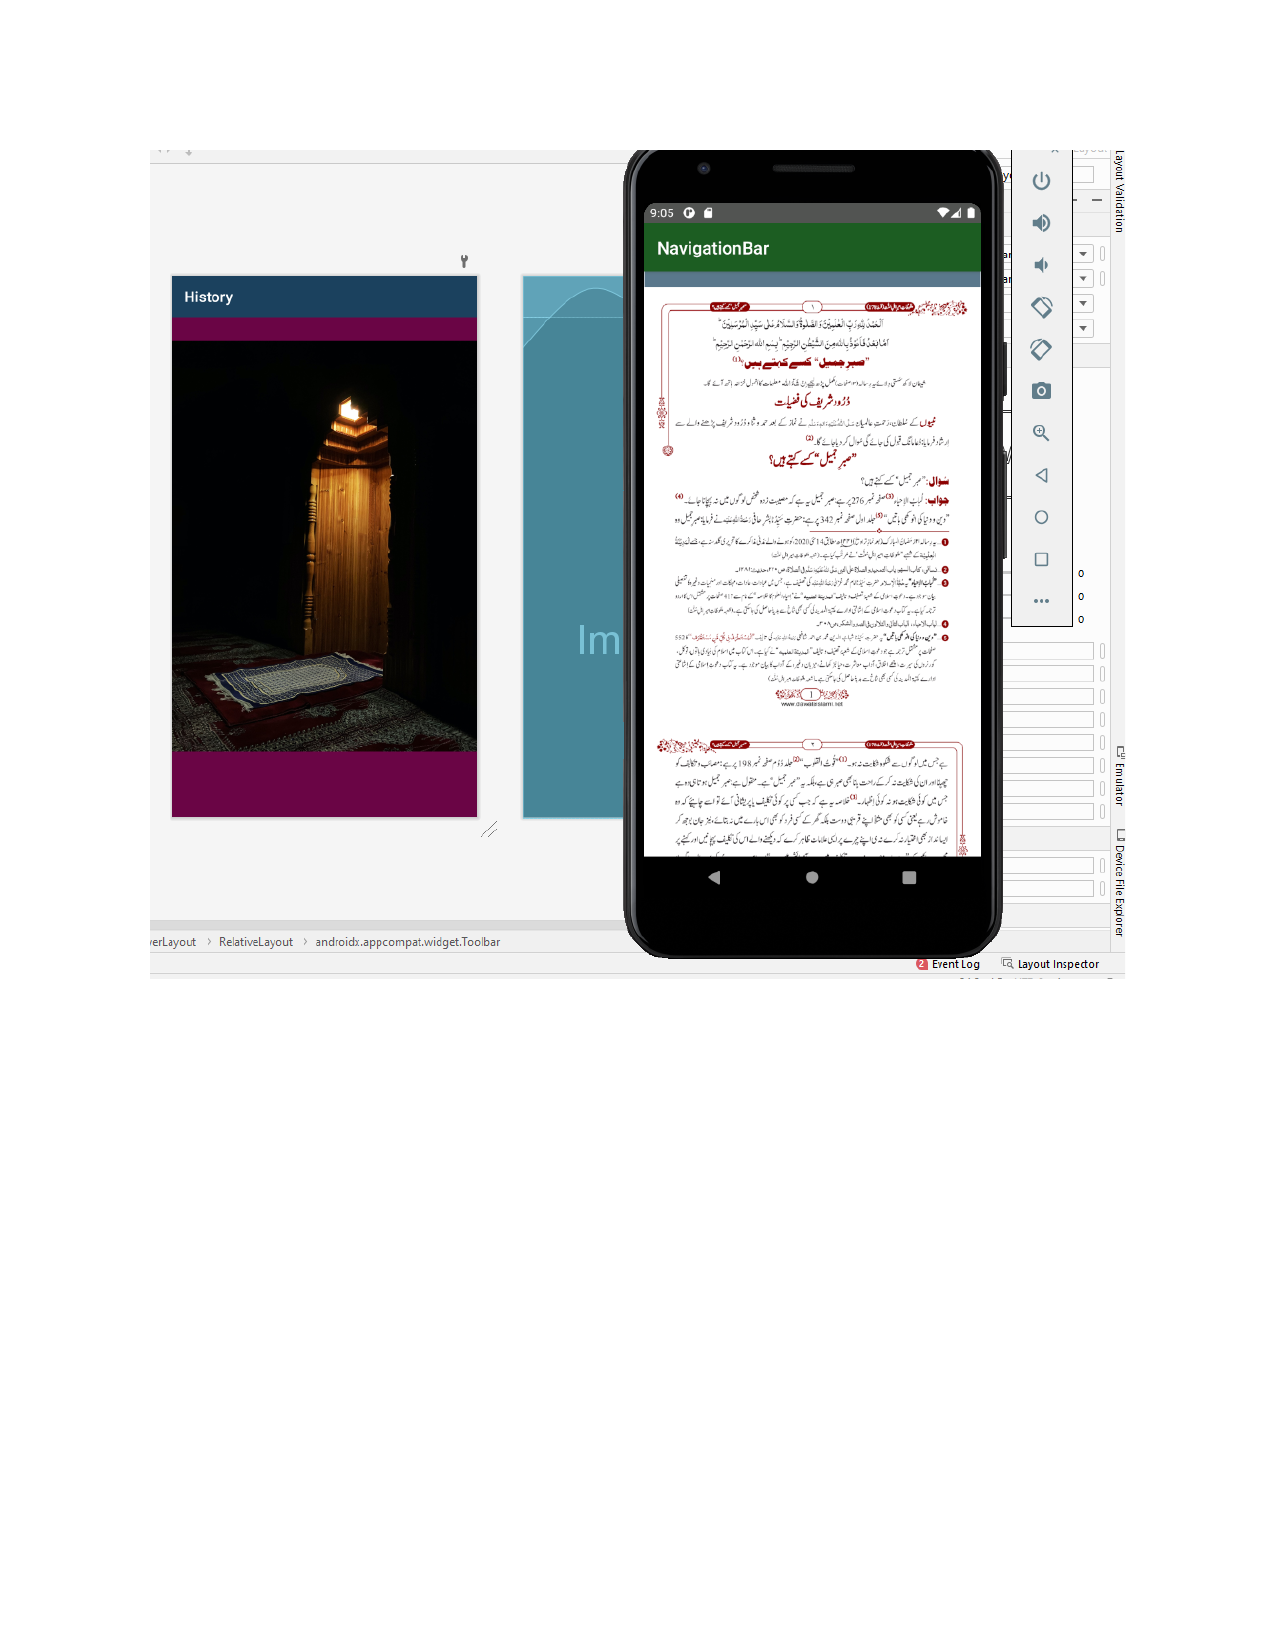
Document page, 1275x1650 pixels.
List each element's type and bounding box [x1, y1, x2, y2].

picture [150, 150, 1125, 979]
